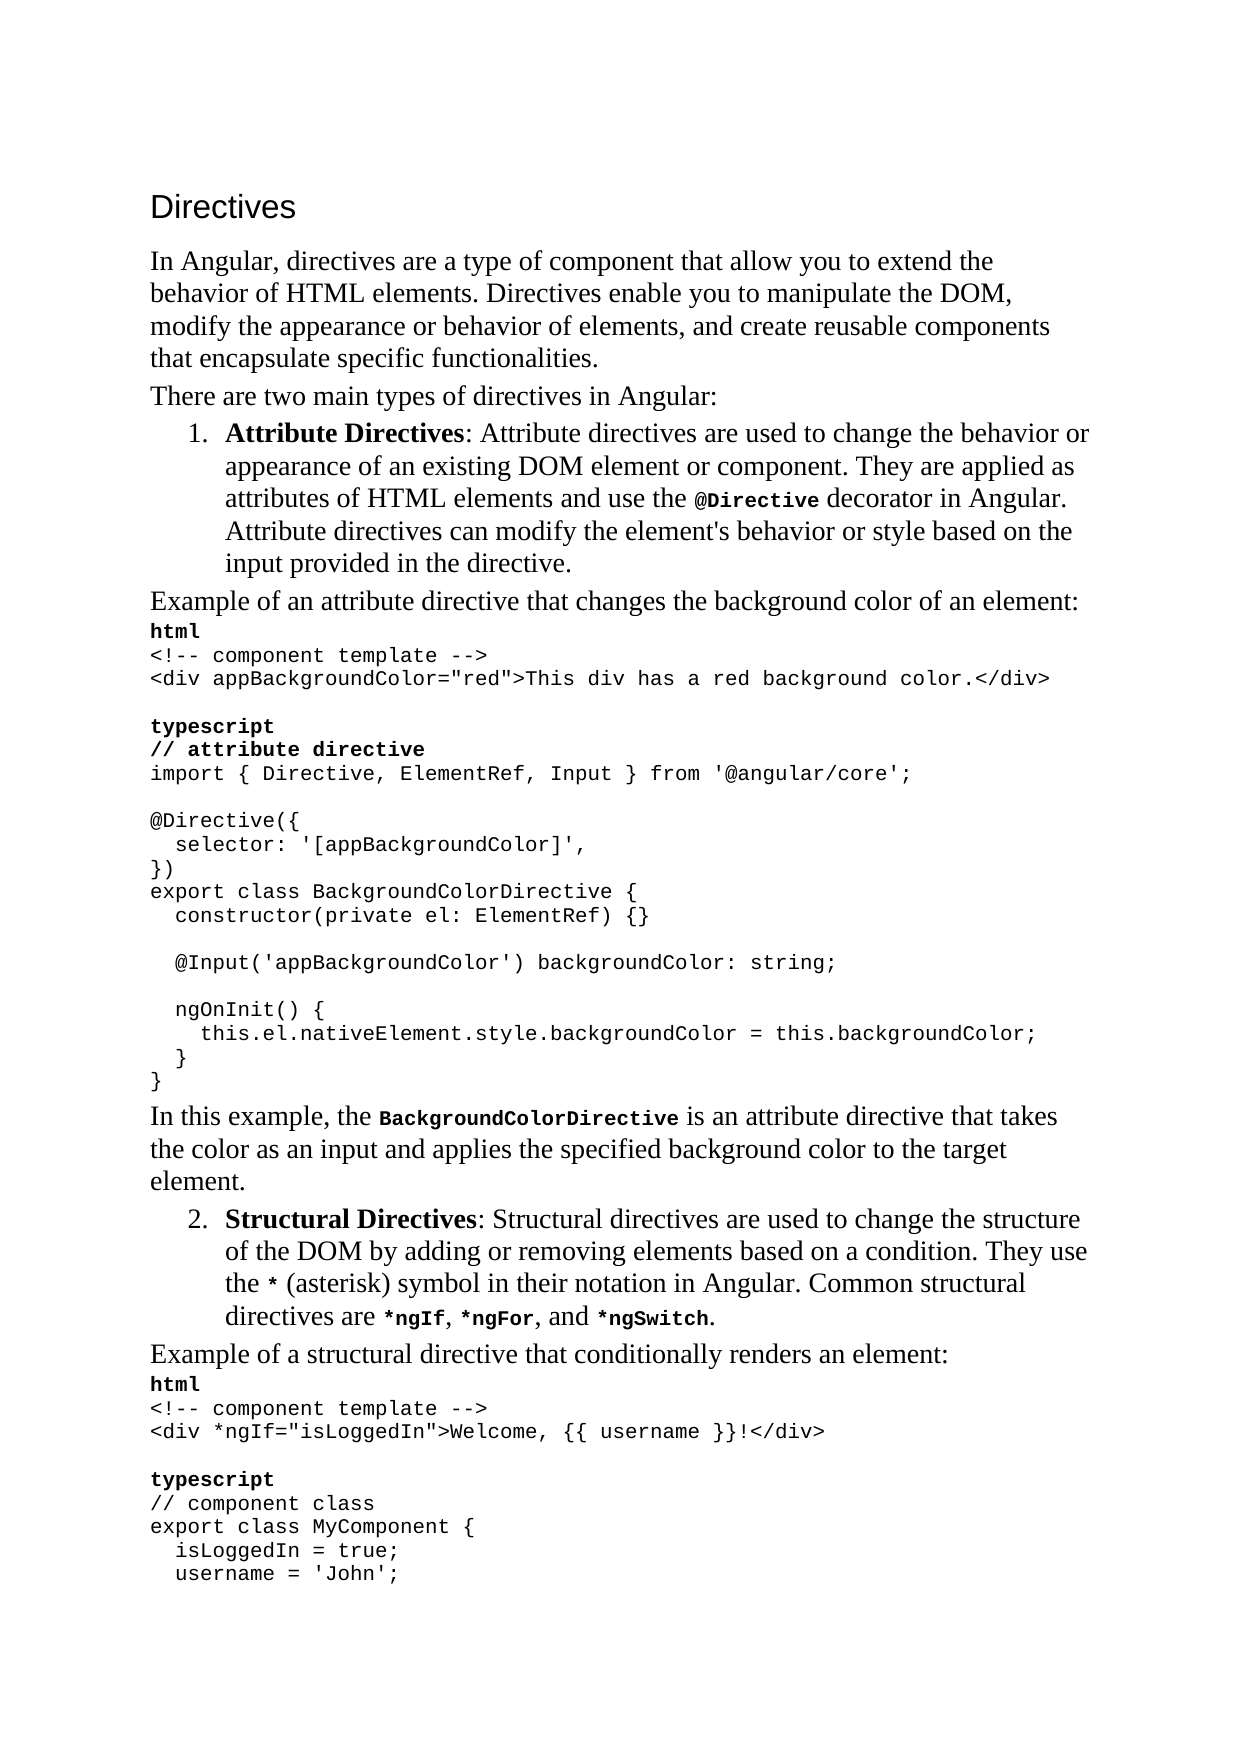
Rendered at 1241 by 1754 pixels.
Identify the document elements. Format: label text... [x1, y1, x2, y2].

text In this example, the BackgroundColorDirective is an attribute directive that takes the color as an input and applies the specified background color to the target element. [150, 1099, 1090, 1197]
text typescript [150, 716, 1090, 739]
text this.el.nativeElement.style.backgroundColor = this.backgroundColor; [150, 1023, 1090, 1047]
text <!-- component template --> [150, 1398, 1090, 1422]
text export class BackgroundColorDirective { [150, 881, 1090, 905]
list Attribute Directives: Attribute directives are used to change the behavior or appearance of an existing DOM element or component. They are applied as attributes of HTML elements and use the @Directive decorator in Angular. Attribute directives can modify the element's behavior or style based on the input provided in the directive. [187, 416, 1090, 578]
text <div appBackgroundColor="red">This div has a red background color.</div> [150, 668, 1090, 692]
text constructor(private el: ElementRef) {} [150, 905, 1090, 928]
text export class MyComponent { [150, 1516, 1090, 1540]
text <!-- component template --> [150, 645, 1090, 668]
text @Directive({ [150, 810, 1090, 834]
text // attribute directive [150, 739, 1090, 763]
text ngOnInit() { [150, 999, 1090, 1023]
text Example of an attribute directive that changes the background color of an element: [150, 584, 1090, 616]
text html [150, 621, 1090, 645]
text In Angular, directives are a type of component that allow you to extend the behavior of HTML elements. Directives enable you to manipulate the DOM, modify the appearance or behavior of elements, and create reusable components that encapsulate specific functionalities. [150, 244, 1090, 374]
text selector: '[appBackgroundColor]', [150, 834, 1090, 858]
text } [150, 1047, 1090, 1070]
text There are two main types of directives in Angular: [150, 379, 1090, 411]
text // component class [150, 1492, 1090, 1516]
text username = 'John'; [150, 1563, 1090, 1587]
text }) [150, 858, 1090, 881]
text typescript [150, 1469, 1090, 1492]
subtitle Directives [150, 187, 1090, 226]
list Structural Directives: Structural directives are used to change the structure of the DOM by adding or removing elements based on a condition. They use the * (asterisk) symbol in their notation in Angular. Common structural directives are *ngIf, *ngFor, and *ngSwitch. [187, 1202, 1090, 1332]
text <div *ngIf="isLoggedIn">Welcome, {{ username }}!</div> [150, 1422, 1090, 1445]
text isLoggedIn = true; [150, 1540, 1090, 1563]
text Example of a structural directive that conditionally renders an element: [150, 1337, 1090, 1369]
text html [150, 1374, 1090, 1398]
text } [150, 1070, 1090, 1094]
text @Input('appBackgroundColor') backgroundColor: string; [150, 952, 1090, 976]
text import { Directive, ElementRef, Input } from '@angular/core'; [150, 763, 1090, 787]
